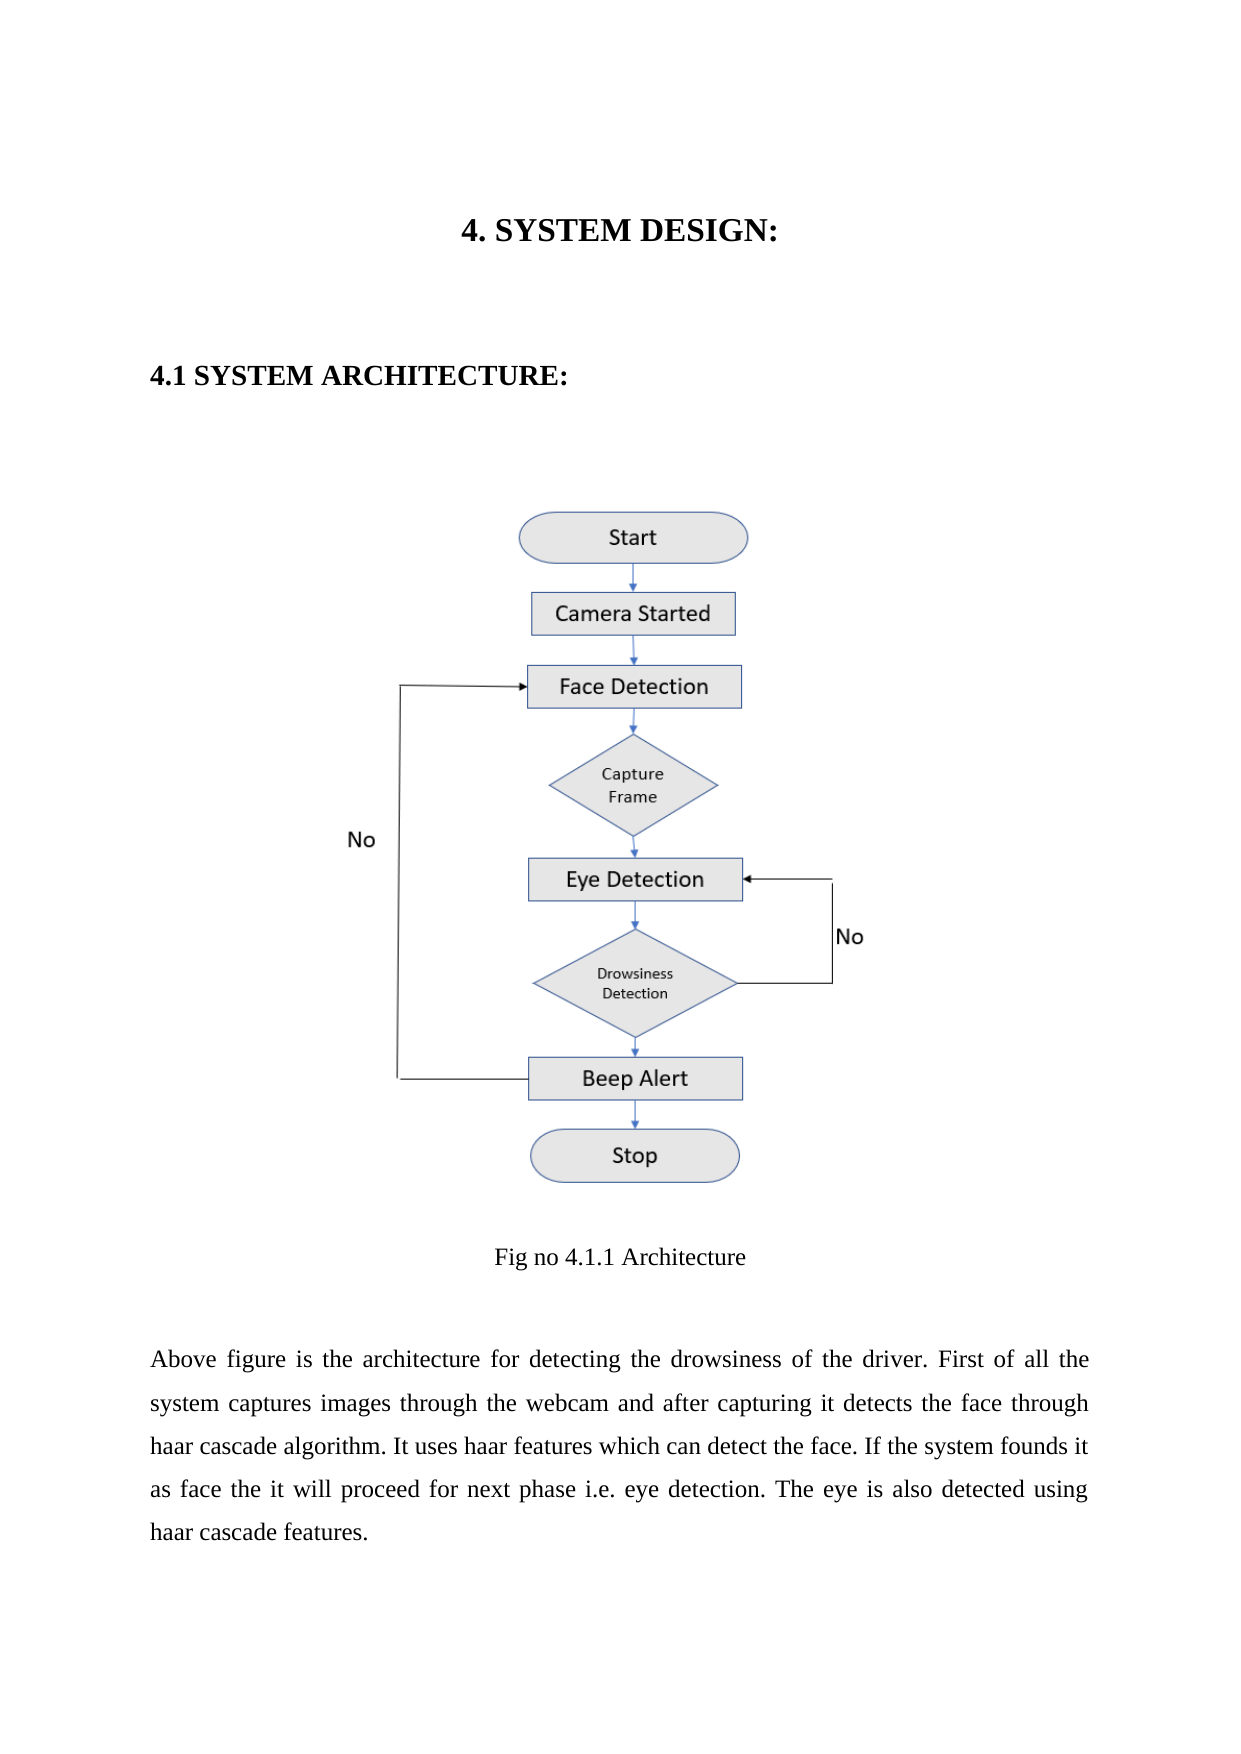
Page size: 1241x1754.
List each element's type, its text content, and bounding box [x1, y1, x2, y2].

picture [240, 495, 1001, 1211]
text 4.1 SYSTEM ARCHITECTURE: [150, 358, 1090, 392]
text Fig no 4.1.1 Architecture [150, 1242, 1090, 1270]
text 4. SYSTEM DESIGN: [150, 210, 1090, 248]
text Above figure is the architecture for detecting the drowsiness of the driver. First of all the system captures images through the webcam and after capturing it detects the face through haar cascade algorithm. It uses haar features which can detect the face. If the system founds it as face the it will proceed for next phase i.e. eye detection. The eye is also detected using haar cascade features. [150, 1301, 1090, 1546]
